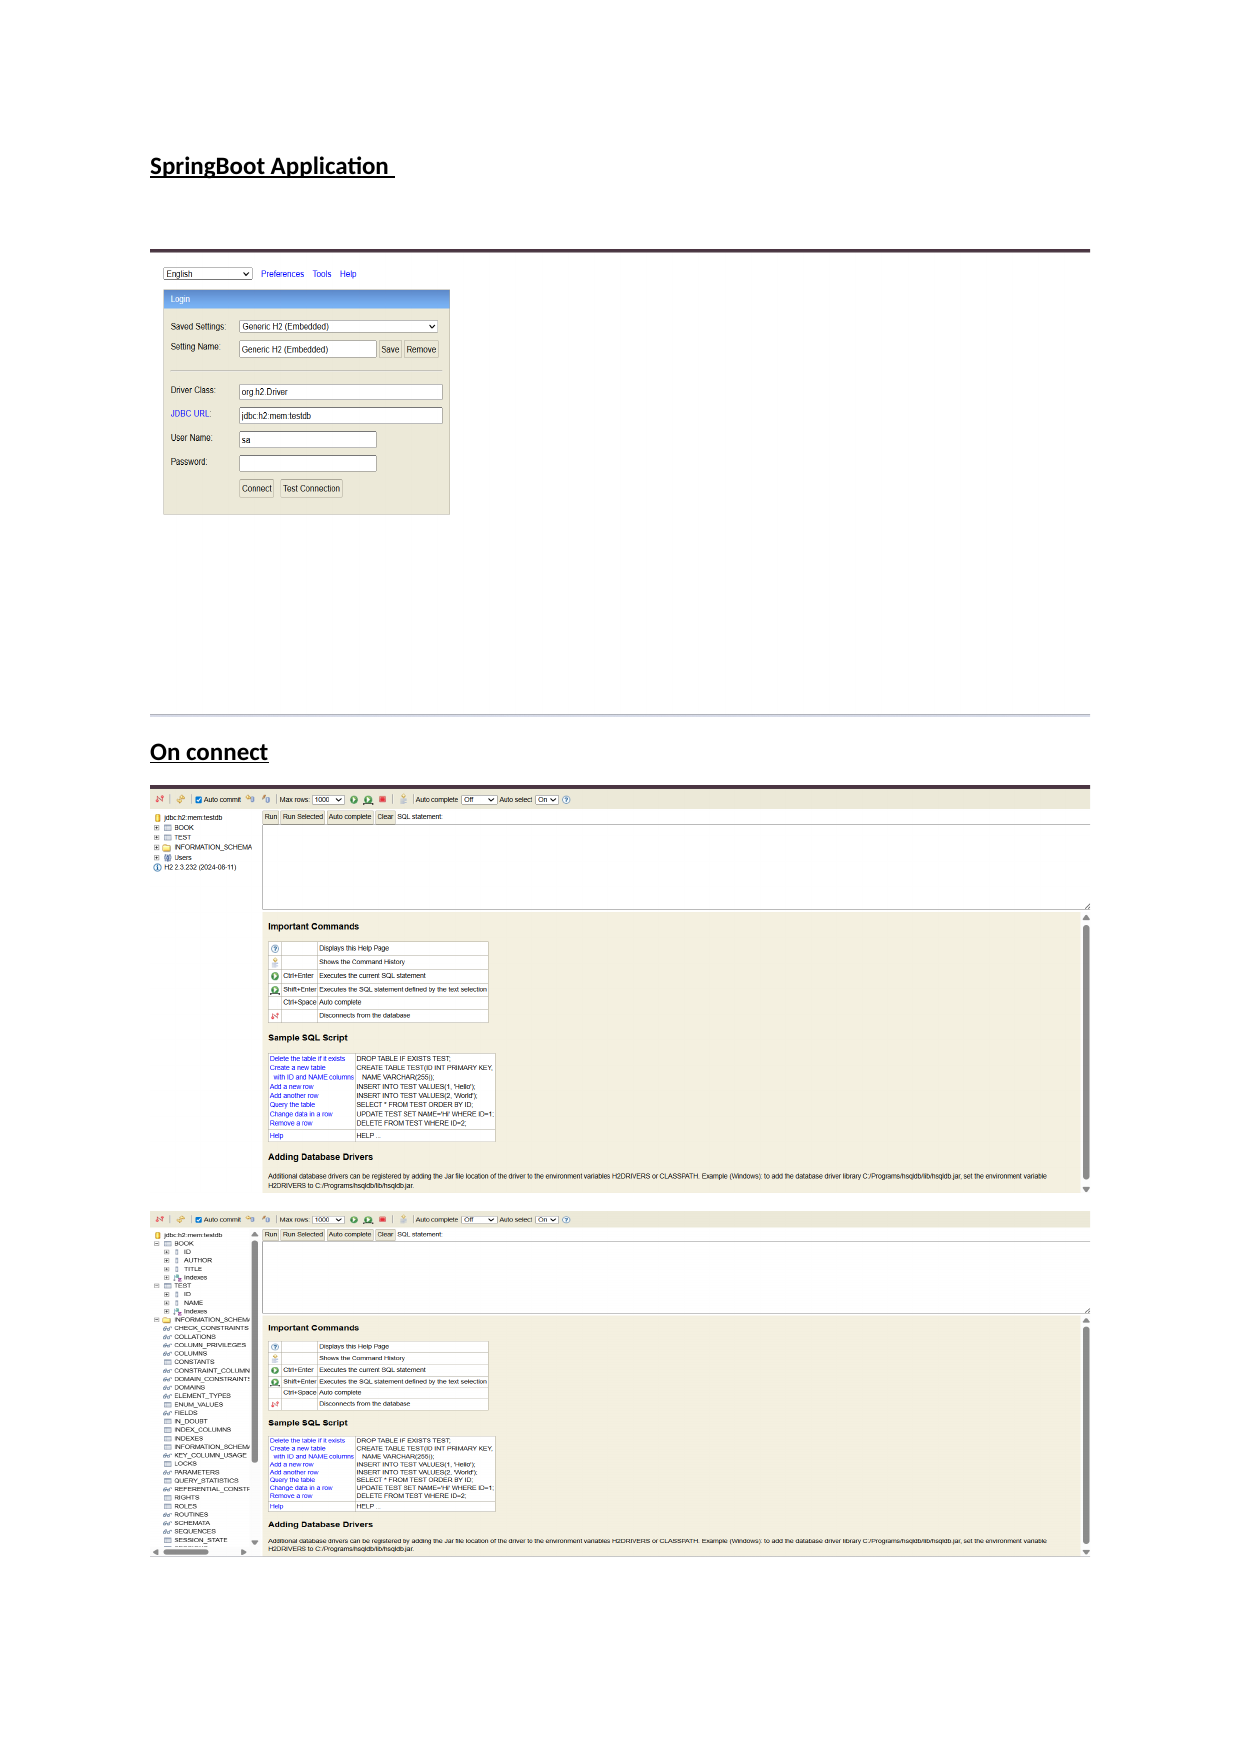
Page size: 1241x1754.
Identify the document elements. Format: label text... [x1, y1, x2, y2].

picture [150, 1211, 1091, 1557]
text On connect [150, 736, 1090, 766]
text SpringBoot Application [150, 150, 1090, 181]
picture [150, 249, 1091, 717]
picture [150, 785, 1091, 1193]
